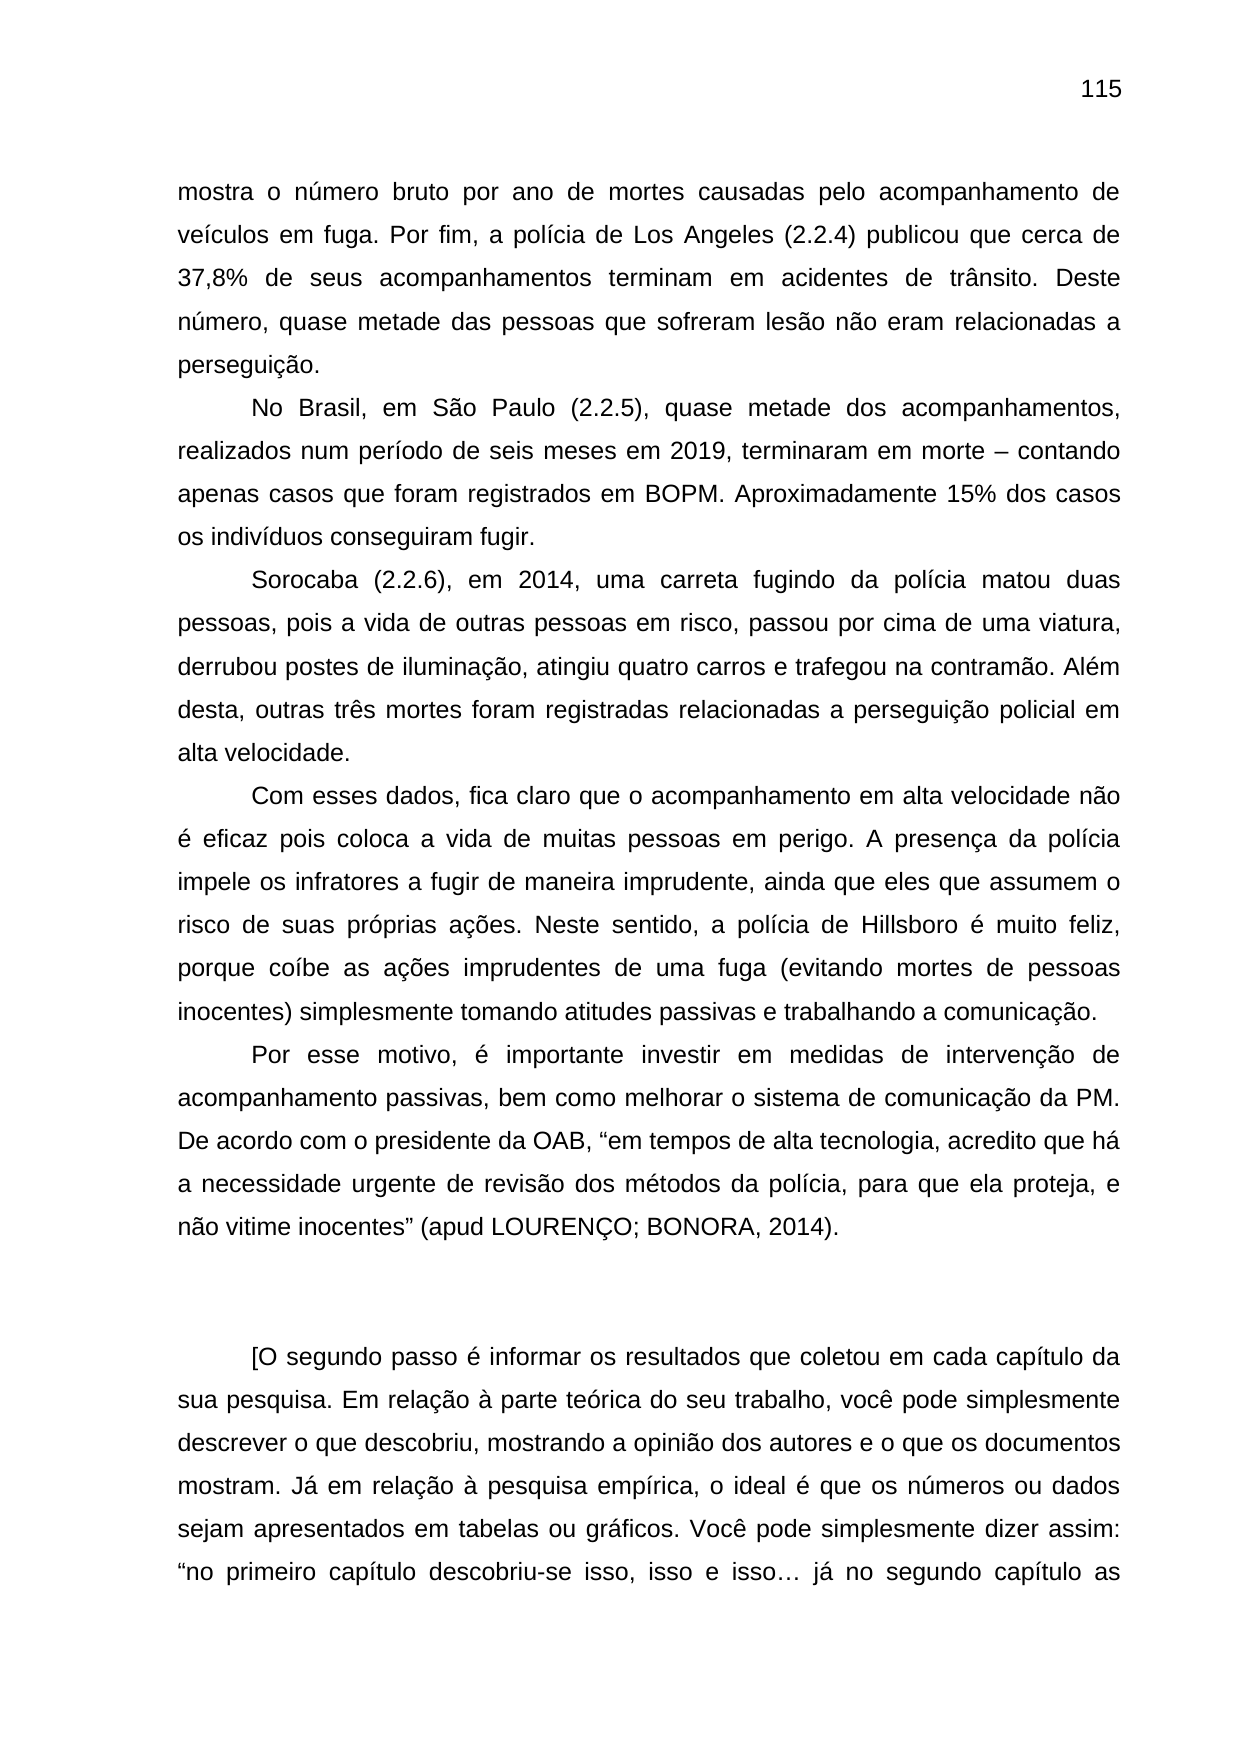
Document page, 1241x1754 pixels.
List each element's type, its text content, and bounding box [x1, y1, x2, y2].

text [177, 177, 1122, 378]
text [177, 1342, 1122, 1586]
text No Brasil, em São Paulo (2.2.5), quase metade dos acompanhamentos, realizados num período de seis meses em 2019, terminaram em morte – contando apenas casos que foram registrados em BOPM. Aproximadamente 15% dos casos os indivíduos conseguiram fugir. [177, 393, 1122, 551]
text Por esse motivo, é importante investir em medidas de intervenção de acompanhamento passivas, bem como melhorar o sistema de comunicação da PM. De acordo com o presidente da OAB, “em tempos de alta tecnologia, acredito que há a necessidade urgente de revisão dos métodos da polícia, para que ela proteja, e não vitime inocentes” (apud LOURENÇO; BONORA, 2014). [177, 1040, 1122, 1241]
text Com esses dados, fica claro que o acompanhamento em alta velocidade não é eficaz pois coloca a vida de muitas pessoas em perigo. A presença da polícia impele os infratores a fugir de maneira imprudente, ainda que eles que assumem o risco de suas próprias ações. Neste sentido, a polícia de Hillsboro é muito feliz, porque coíbe as ações imprudentes de uma fuga (evitando mortes de pessoas inocentes) simplesmente tomando atitudes passivas e trabalhando a comunicação. [177, 781, 1122, 1025]
text Sorocaba (2.2.6), em 2014, uma carreta fugindo da polícia matou duas pessoas, pois a vida de outras pessoas em risco, passou por cima de uma viatura, derrubou postes de iluminação, atingiu quatro carros e trafegou na contramão. Além desta, outras três mortes foram registradas relacionadas a perseguição policial em alta velocidade. [177, 565, 1122, 767]
